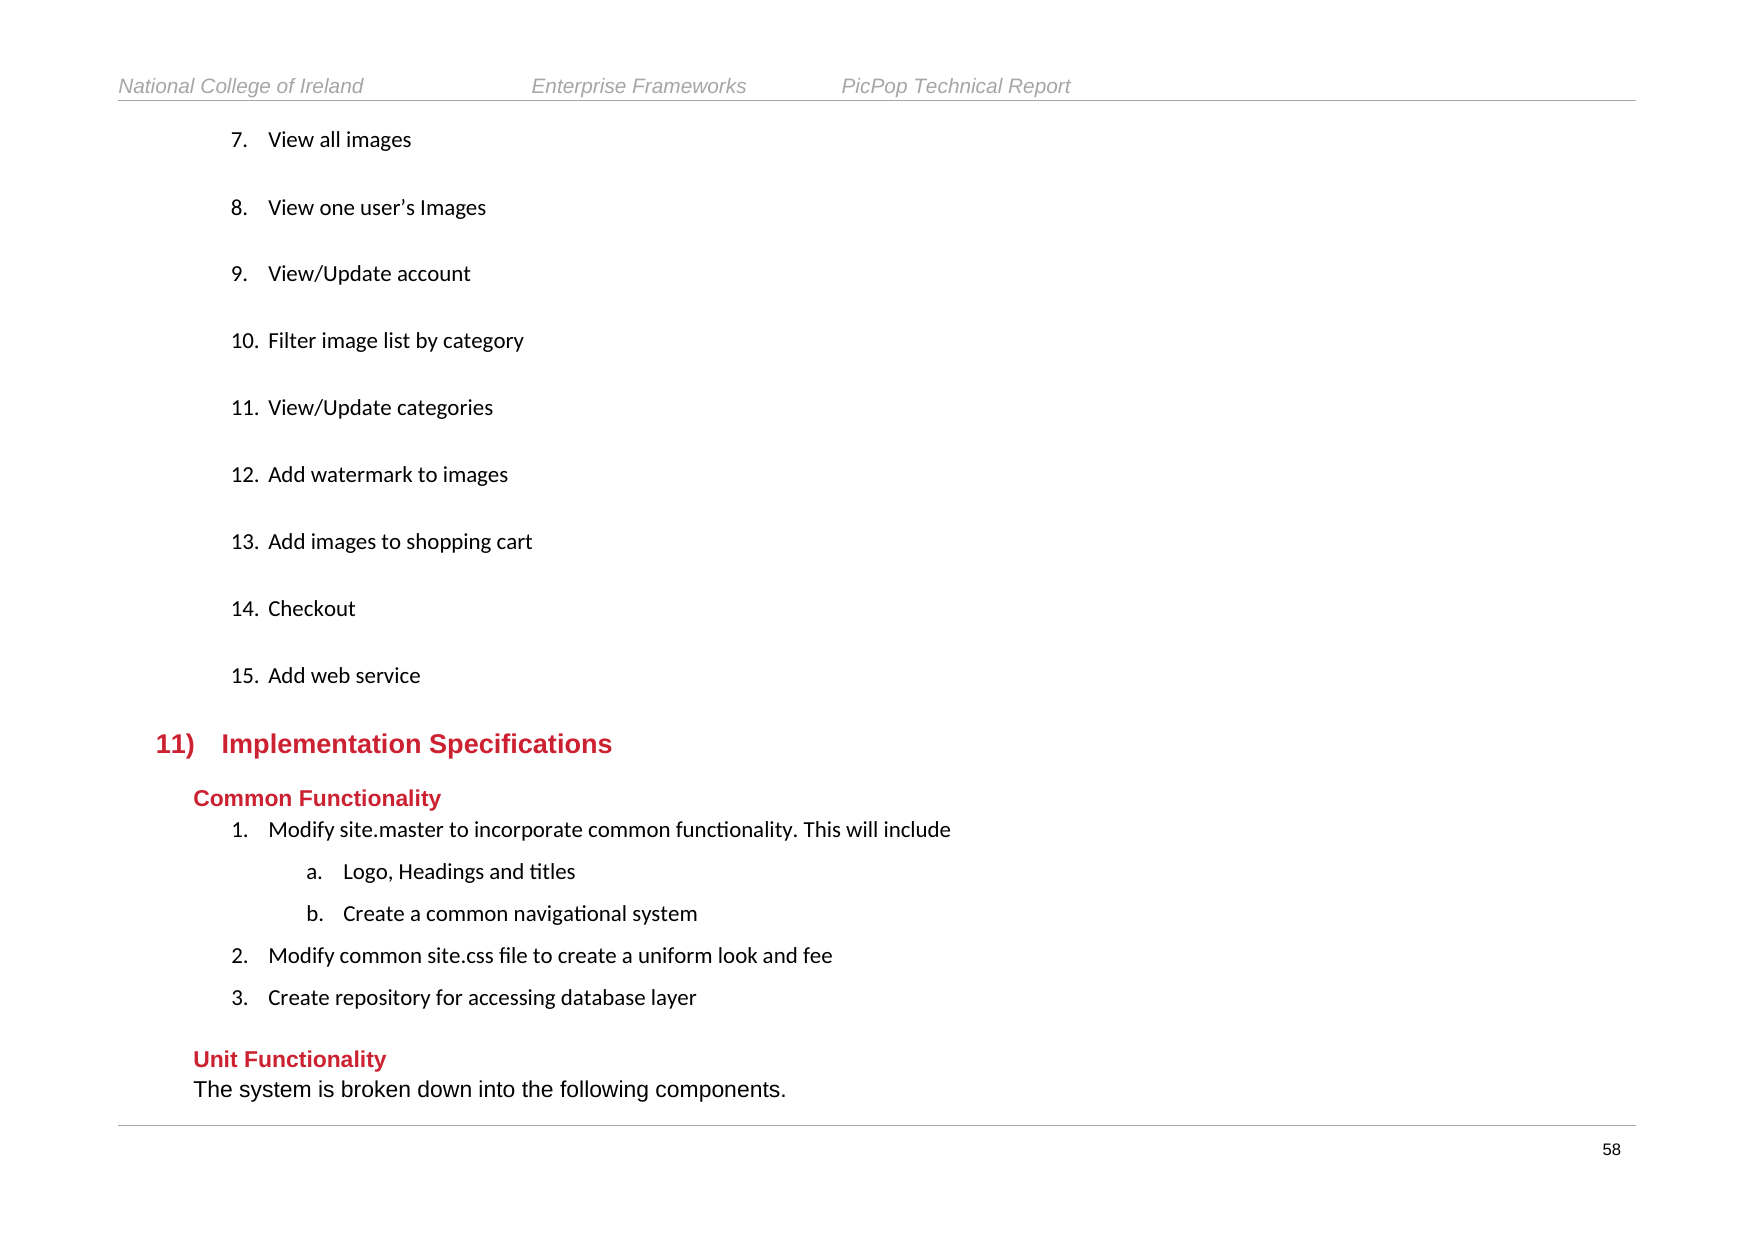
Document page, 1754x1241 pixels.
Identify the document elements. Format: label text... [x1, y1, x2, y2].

list Modify common site.css file to create a uniform look and fee [231, 941, 1636, 969]
list Logo, Headings and titles [306, 857, 1636, 885]
list View/Update categories [231, 393, 1636, 422]
list View all images [231, 126, 1636, 154]
subtitle Unit Functionality [193, 1046, 1636, 1072]
list Modify site.master to incorporate common functionality. This will include [231, 815, 1636, 843]
list View/Update account [231, 259, 1636, 288]
list Filter image list by category [231, 327, 1636, 354]
list Create repository for accessing database layer [231, 983, 1636, 1011]
list Create a common navigational system [306, 899, 1636, 927]
list Add watermark to images [231, 461, 1636, 488]
list Add images to shopping cart [231, 527, 1636, 556]
list Add web service [231, 661, 1636, 689]
list Checkout [231, 594, 1636, 622]
text The system is broken down into the following components. [193, 1076, 1636, 1103]
subtitle Common Functionality [193, 785, 1636, 812]
list View one user’s Images [231, 193, 1636, 221]
subtitle Implementation Specifications [156, 728, 1636, 760]
